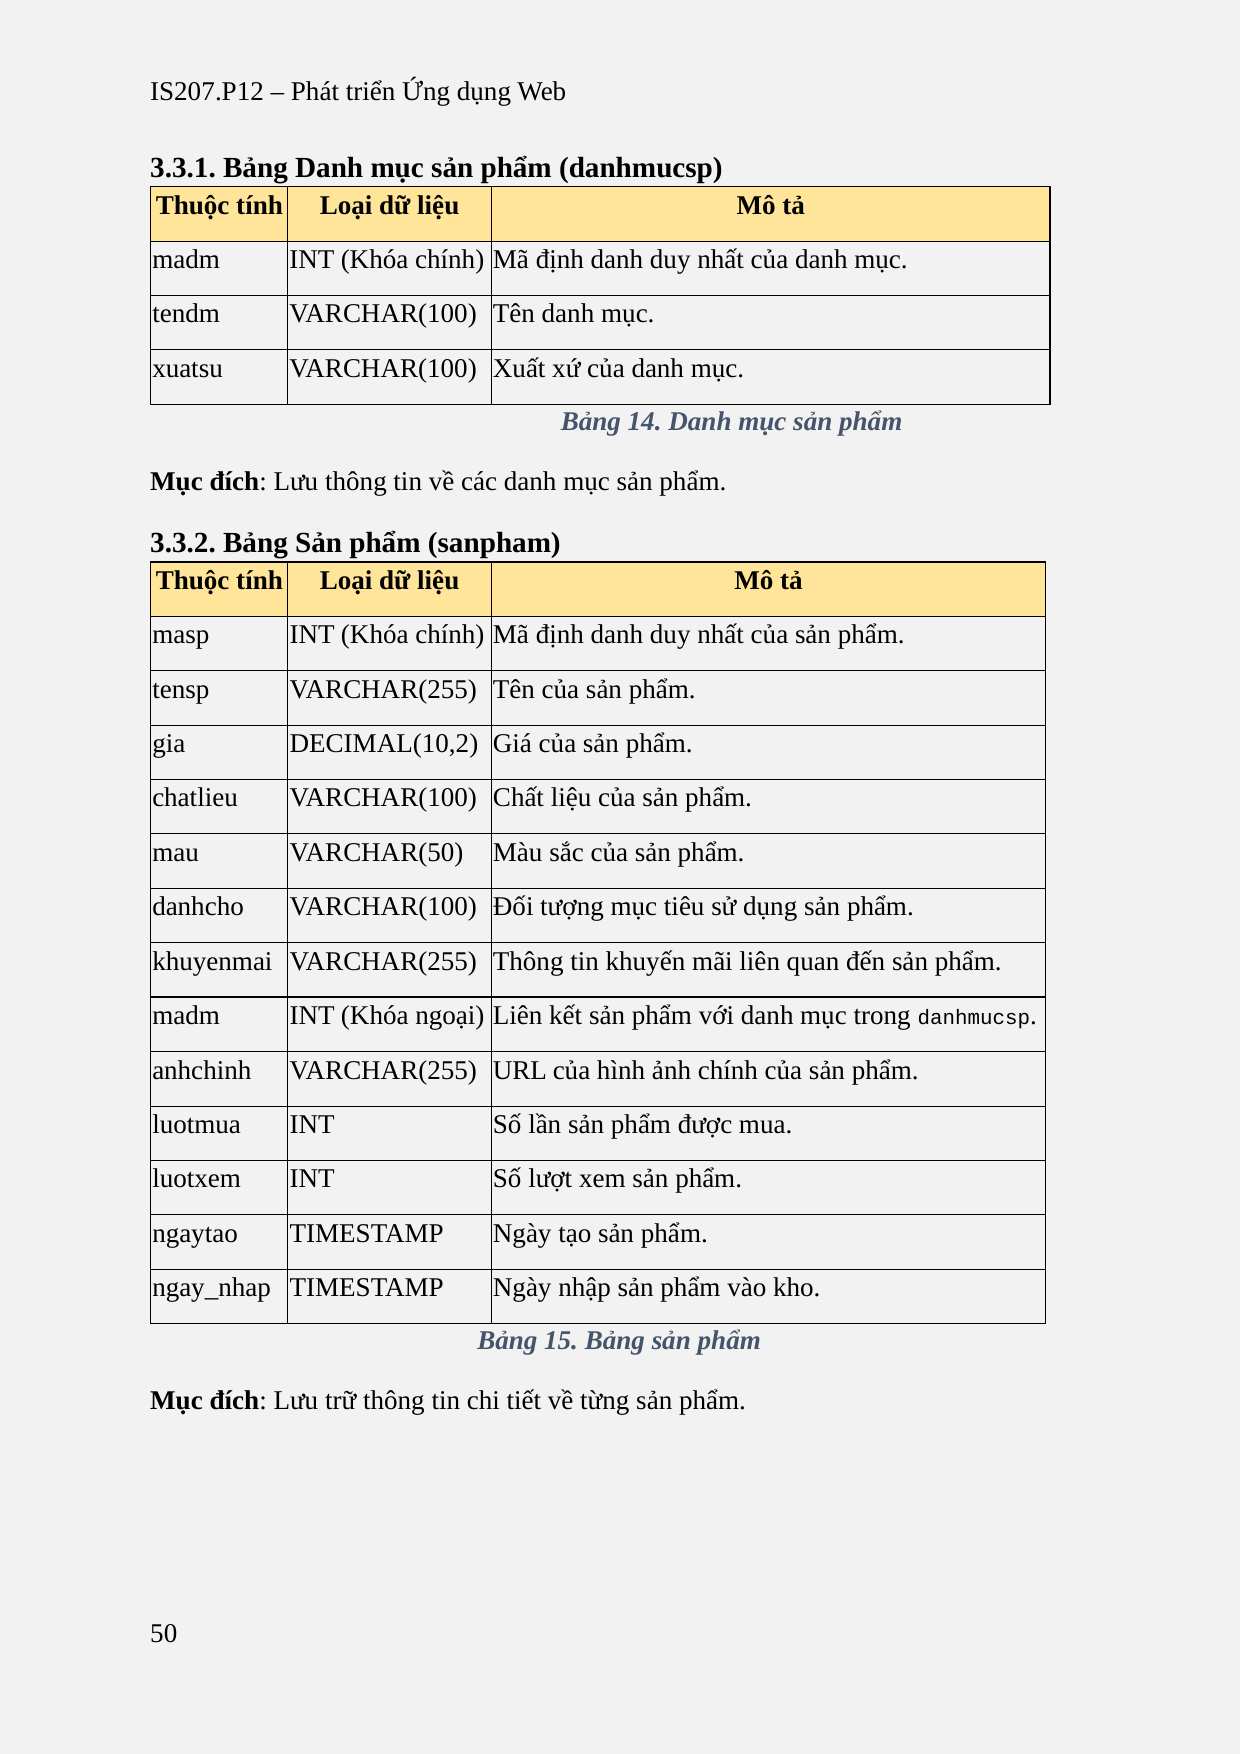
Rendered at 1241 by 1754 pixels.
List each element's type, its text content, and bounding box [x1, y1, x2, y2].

table_cell VARCHAR(100) [288, 780, 491, 833]
table_cell Màu sắc của sản phẩm. [492, 834, 1045, 888]
table_cell INT (Khóa chính) [288, 617, 491, 670]
table_cell Ngày tạo sản phẩm. [492, 1215, 1045, 1269]
table_cell TIMESTAMP [288, 1270, 491, 1323]
table_cell INT [288, 1107, 491, 1160]
table_cell Tên của sản phẩm. [492, 671, 1045, 724]
table_cell Ngày nhập sản phẩm vào kho. [492, 1270, 1045, 1323]
table_cell TIMESTAMP [288, 1215, 491, 1269]
table_cell Liên kết sản phẩm với danh mục trong danhmucsp. [492, 998, 1045, 1051]
table_cell Số lượt xem sản phẩm. [492, 1161, 1045, 1214]
table_cell VARCHAR(100) [288, 296, 491, 349]
text Mục đích: Lưu thông tin về các danh mục sản phẩm. [150, 465, 1090, 496]
table_cell DECIMAL(10,2) [288, 726, 491, 779]
table_cell anhchinh [151, 1052, 287, 1106]
table_header Mô tả [492, 563, 1045, 616]
table_cell INT (Khóa ngoại) [288, 998, 491, 1051]
table_header Mô tả [492, 187, 1049, 241]
table_cell tensp [151, 671, 287, 724]
table_cell ngay_nhap [151, 1270, 287, 1323]
table_cell Đối tượng mục tiêu sử dụng sản phẩm. [492, 889, 1045, 942]
table_cell Tên danh mục. [492, 296, 1049, 349]
table_cell masp [151, 617, 287, 670]
table_cell Mã định danh duy nhất của danh mục. [492, 242, 1049, 295]
table_cell madm [151, 998, 287, 1051]
table_cell URL của hình ảnh chính của sản phẩm. [492, 1052, 1045, 1106]
table_header Loại dữ liệu [288, 563, 491, 616]
table_header Thuộc tính [151, 563, 287, 616]
table_cell Số lần sản phẩm được mua. [492, 1107, 1045, 1160]
table_header Thuộc tính [151, 187, 287, 241]
table_cell mau [151, 834, 287, 888]
table_cell VARCHAR(255) [288, 1052, 491, 1106]
table_cell khuyenmai [151, 943, 287, 996]
table_header Loại dữ liệu [288, 187, 491, 241]
table_cell VARCHAR(100) [288, 350, 491, 404]
table_cell VARCHAR(255) [288, 671, 491, 724]
table_cell VARCHAR(255) [288, 943, 491, 996]
table_cell madm [151, 242, 287, 295]
table_cell danhcho [151, 889, 287, 942]
table_cell ngaytao [151, 1215, 287, 1269]
table_cell Xuất xứ của danh mục. [492, 350, 1049, 404]
table_cell INT [288, 1161, 491, 1214]
text Bảng 15. Bảng sản phẩm [150, 1324, 1090, 1355]
table_cell luotmua [151, 1107, 287, 1160]
subtitle 3.3.2. Bảng Sản phẩm (sanpham) [150, 525, 1090, 559]
table_cell luotxem [151, 1161, 287, 1214]
table_cell chatlieu [151, 780, 287, 833]
table_cell Giá của sản phẩm. [492, 726, 1045, 779]
table_cell Mã định danh duy nhất của sản phẩm. [492, 617, 1045, 670]
table_cell xuatsu [151, 350, 287, 404]
text Bảng 14. Danh mục sản phẩm [150, 405, 1090, 436]
subtitle 3.3.1. Bảng Danh mục sản phẩm (danhmucsp) [150, 150, 1090, 183]
text Mục đích: Lưu trữ thông tin chi tiết về từng sản phẩm. [150, 1384, 1090, 1416]
table_cell Chất liệu của sản phẩm. [492, 780, 1045, 833]
table_cell VARCHAR(100) [288, 889, 491, 942]
table_cell INT (Khóa chính) [288, 242, 491, 295]
table_cell tendm [151, 296, 287, 349]
table_cell Thông tin khuyến mãi liên quan đến sản phẩm. [492, 943, 1045, 996]
table_cell VARCHAR(50) [288, 834, 491, 888]
table_cell gia [151, 726, 287, 779]
